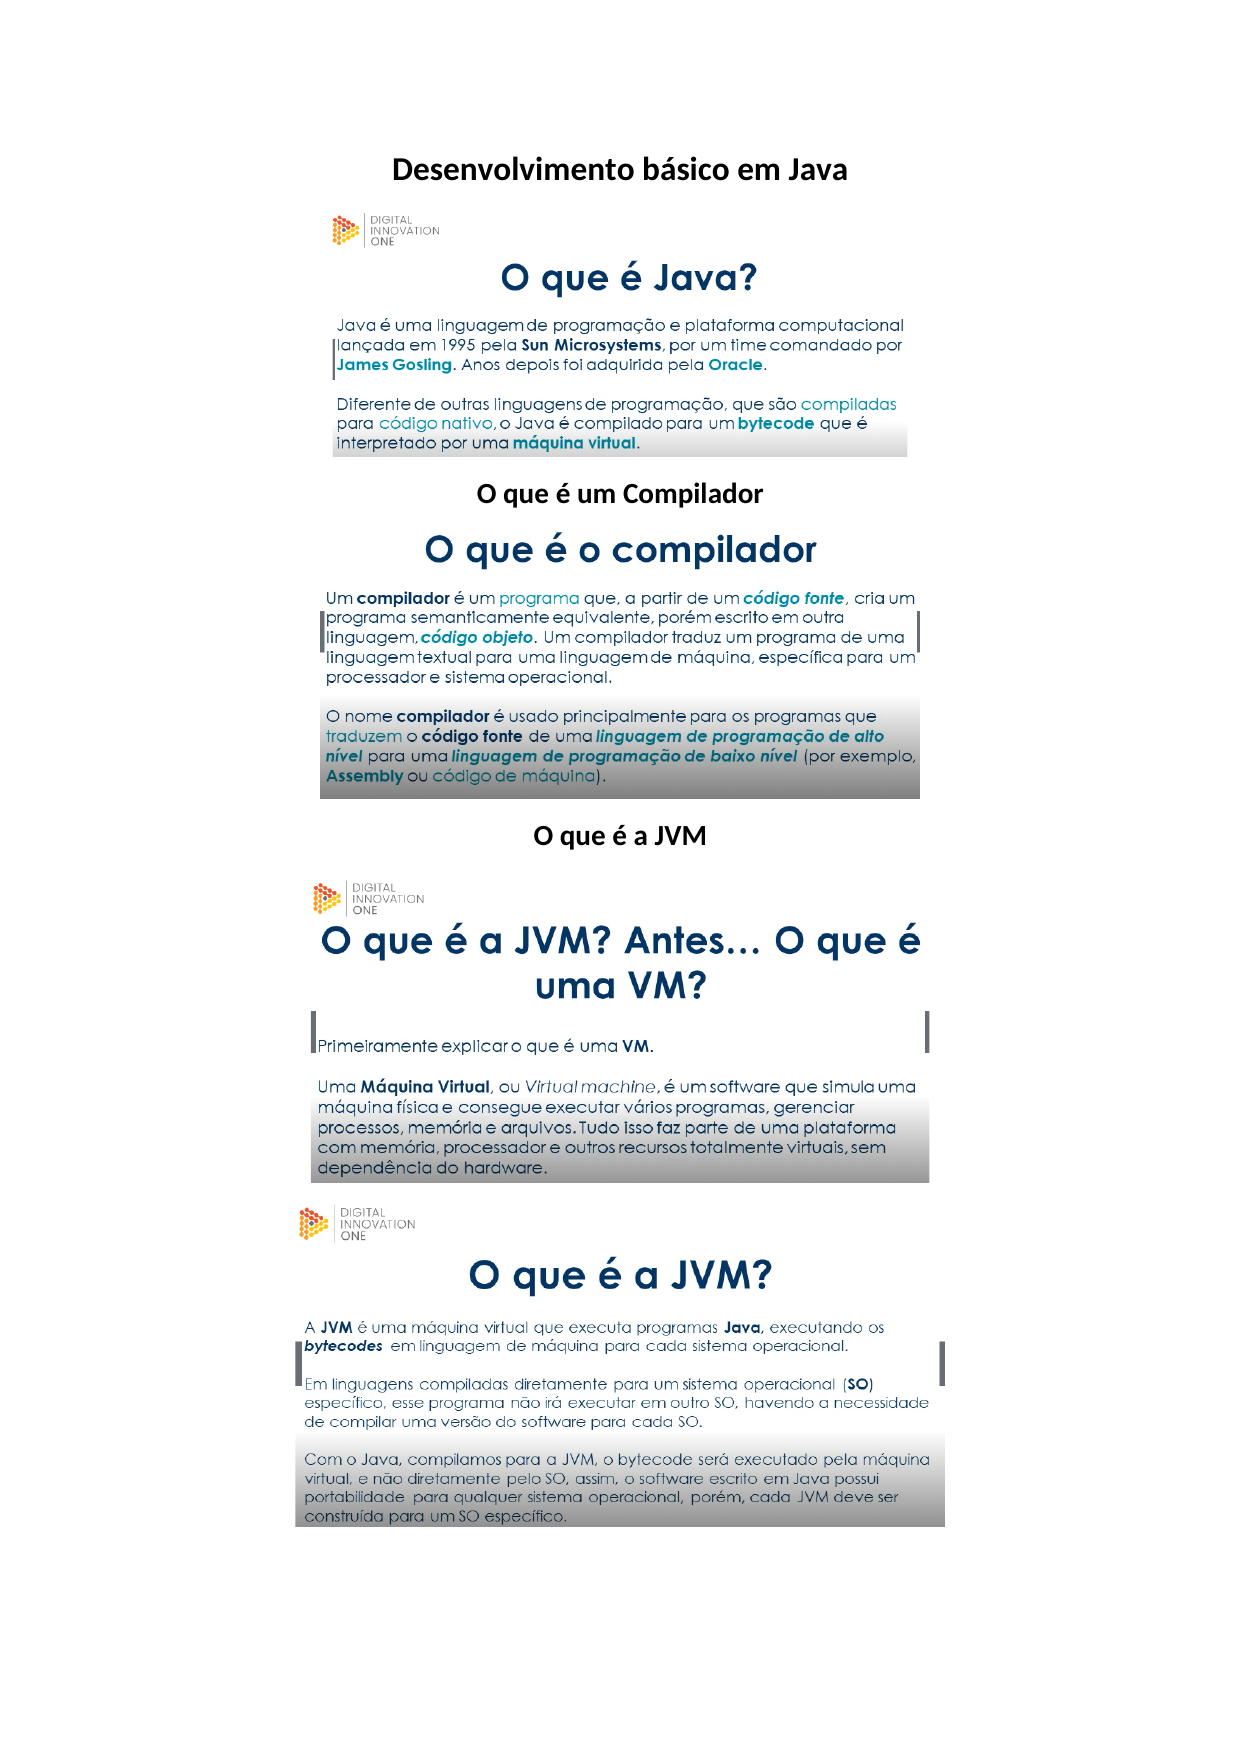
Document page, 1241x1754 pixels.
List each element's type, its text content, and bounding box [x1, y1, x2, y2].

text O que é um Compilador [177, 476, 1063, 511]
picture [332, 208, 908, 457]
picture [320, 530, 920, 799]
text O que é a JVM [177, 817, 1063, 853]
picture [295, 1201, 945, 1527]
text Desenvolvimento básico em Java [177, 148, 1063, 188]
picture [310, 872, 930, 1183]
